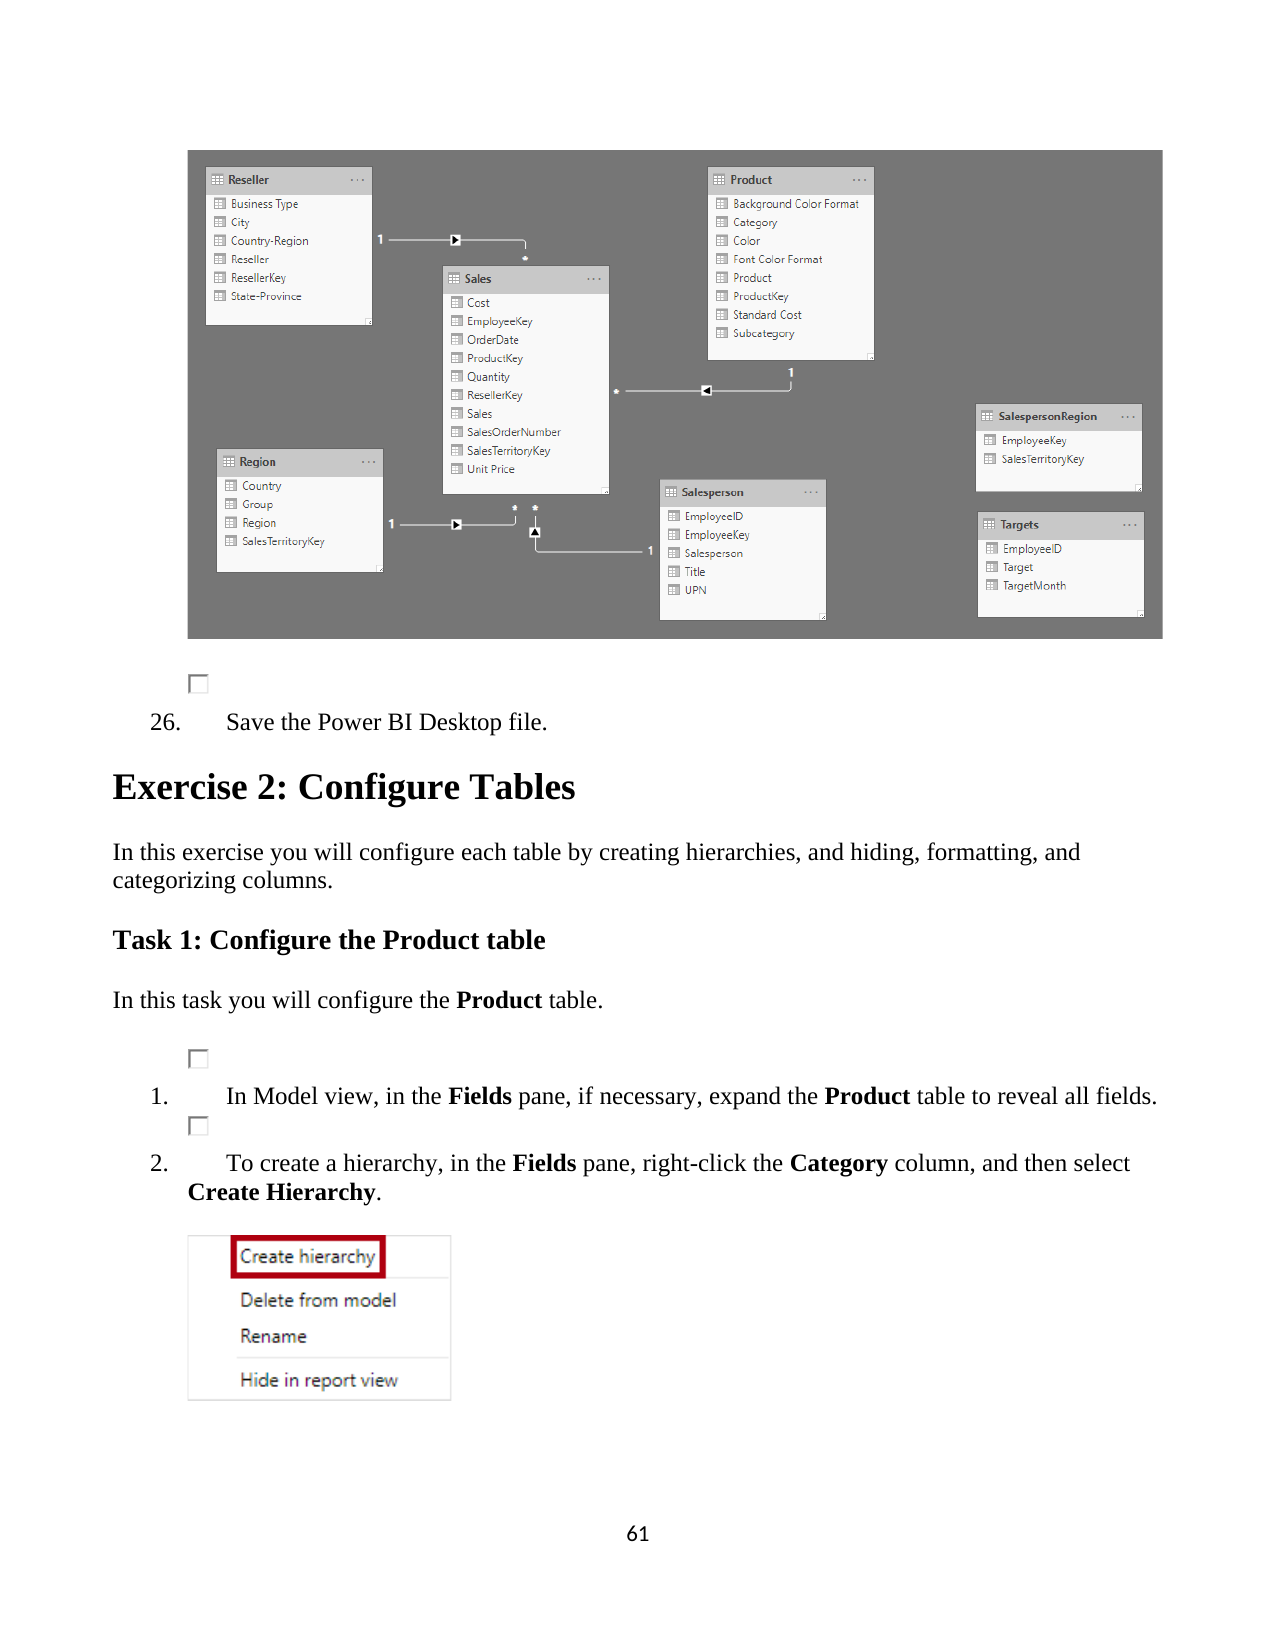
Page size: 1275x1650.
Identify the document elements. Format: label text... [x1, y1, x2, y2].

list To create a hierarchy, in the Fields pane, right-click the Category column, and then select Create Hierarchy. [150, 1110, 1162, 1206]
picture [187, 150, 1163, 639]
picture [187, 1235, 452, 1401]
text In this task you will configure the Product table. [112, 985, 1162, 1014]
list In Model view, in the Fields pane, if necessary, expand the Product table to reveal all fields. [150, 1043, 1162, 1110]
text Task 1: Configure the Product table [112, 923, 1162, 956]
text Exercise 2: Configure Tables [112, 764, 1162, 808]
text In this exercise you will configure each table by creating hierarchies, and hiding, formatting, and categorizing columns. [112, 837, 1162, 894]
list Save the Power BI Desktop file. [150, 668, 1162, 735]
